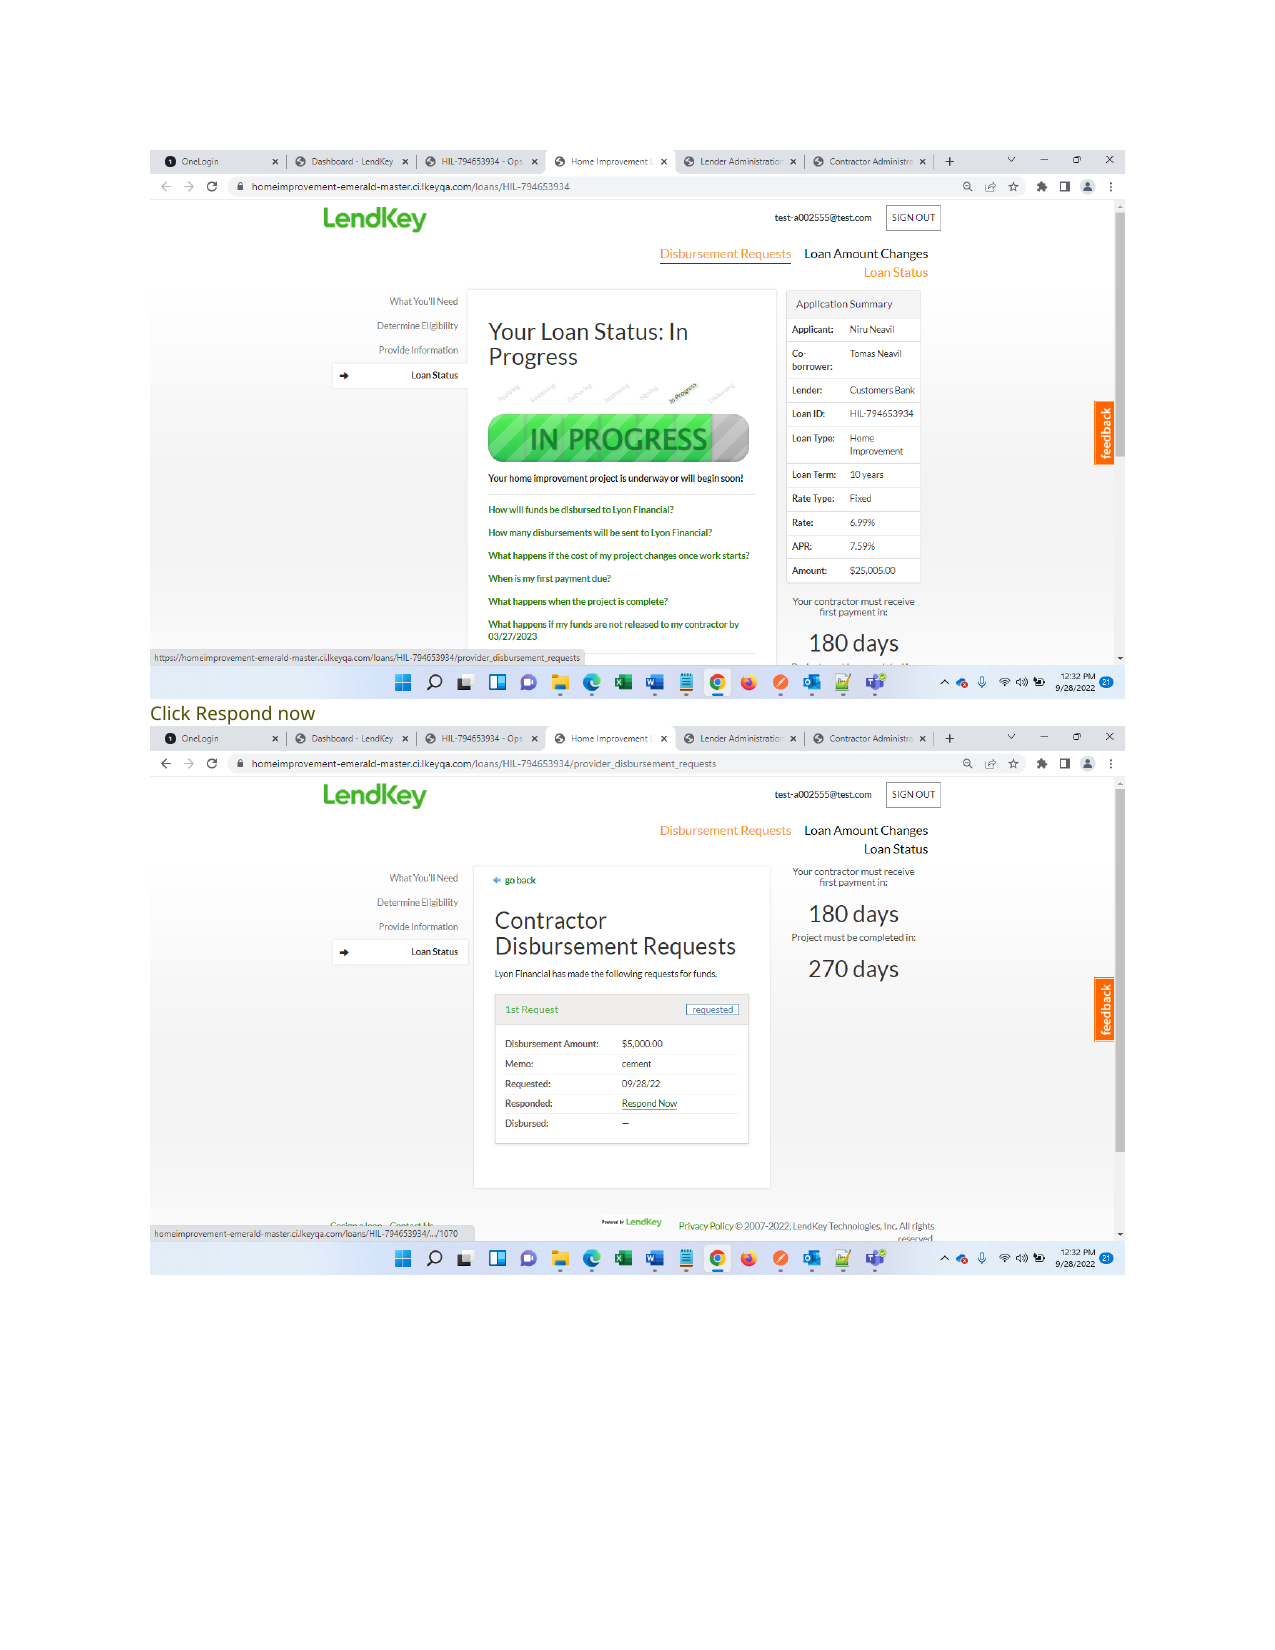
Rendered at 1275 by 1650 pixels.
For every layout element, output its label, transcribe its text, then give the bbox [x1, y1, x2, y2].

picture [150, 726, 1125, 1275]
picture [150, 150, 1125, 699]
text Click Respond now [150, 699, 1125, 726]
